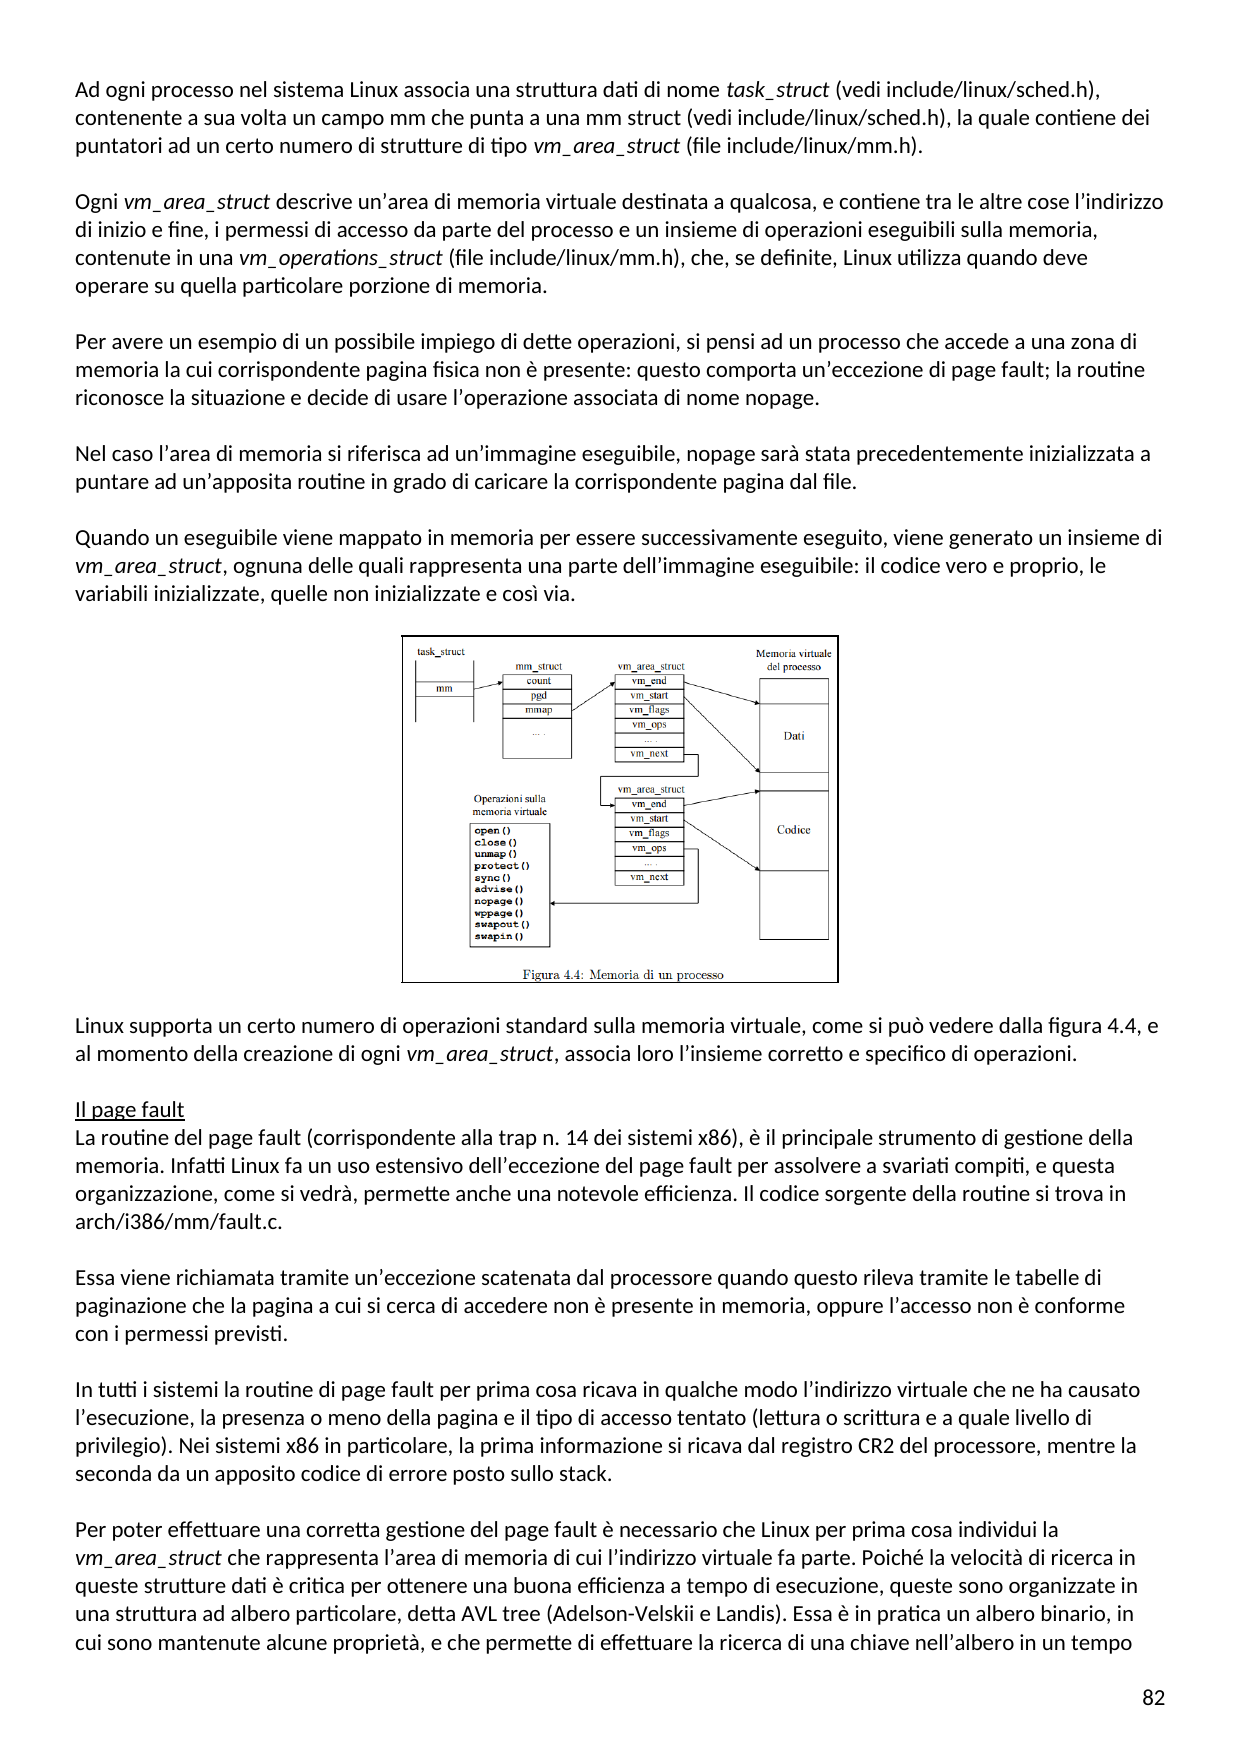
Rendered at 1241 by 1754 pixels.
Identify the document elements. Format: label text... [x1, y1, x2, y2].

text La routine del page fault (corrispondente alla trap n. 14 dei sistemi x86), è il principale strumento di gestione della memoria. Infatti Linux fa un uso estensivo dell’eccezione del page fault per assolvere a svariati compiti, e questa organizzazione, come si vedrà, permette anche una notevole efficienza. Il codice sorgente della routine si trova in arch/i386/mm/fault.c. [75, 1123, 1165, 1235]
text Ogni vm_area_struct descrive un’area di memoria virtuale destinata a qualcosa, e contiene tra le altre cose l’indirizzo di inizio e fine, i permessi di accesso da parte del processo e un insieme di operazioni eseguibili sulla memoria, contenute in una vm_operations_struct (file include/linux/mm.h), che, se definite, Linux utilizza quando deve operare su quella particolare porzione di memoria. [75, 187, 1165, 299]
text Per avere un esempio di un possibile impiego di dette operazioni, si pensi ad un processo che accede a una zona di memoria la cui corrispondente pagina fisica non è presente: questo comporta un’eccezione di page fault; la routine riconosce la situazione e decide di usare l’operazione associata di nome nopage. [75, 327, 1165, 411]
text In tutti i sistemi la routine di page fault per prima cosa ricava in qualche modo l’indirizzo virtuale che ne ha causato l’esecuzione, la presenza o meno della pagina e il tipo di accesso tentato (lettura o scrittura e a quale livello di privilegio). Nei sistemi x86 in particolare, la prima informazione si ricava dal registro CR2 del processore, mentre la seconda da un apposito codice di errore posto sullo stack. [75, 1375, 1165, 1487]
text Ad ogni processo nel sistema Linux associa una struttura dati di nome task_struct (vedi include/linux/sched.h), contenente a sua volta un campo mm che punta a una mm struct (vedi include/linux/sched.h), la quale contiene dei puntatori ad un certo numero di strutture di tipo vm_area_struct (file include/linux/mm.h). [75, 75, 1165, 159]
text Il page fault [75, 1095, 1165, 1123]
text Nel caso l’area di memoria si riferisca ad un’immagine eseguibile, nopage sarà stata precedentemente inizializzata a puntare ad un’apposita routine in grado di caricare la corrispondente pagina dal file. [75, 439, 1165, 495]
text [75, 1516, 1165, 1656]
text Linux supporta un certo numero di operazioni standard sulla memoria virtuale, come si può vedere dalla figura 4.4, e al momento della creazione di ogni vm_area_struct, associa loro l’insieme corretto e specifico di operazioni. [75, 1011, 1165, 1067]
text Essa viene richiamata tramite un’eccezione scatenata dal processore quando questo rileva tramite le tabelle di paginazione che la pagina a cui si cerca di accedere non è presente in memoria, oppure l’accesso non è conforme con i permessi previsti. [75, 1263, 1165, 1347]
text Quando un eseguibile viene mappato in memoria per essere successivamente eseguito, viene generato un insieme di vm_area_struct, ognuna delle quali rappresenta una parte dell’immagine eseguibile: il codice vero e proprio, le variabili inizializzate, quelle non inizializzate e così via. [75, 523, 1165, 607]
picture [403, 637, 837, 982]
